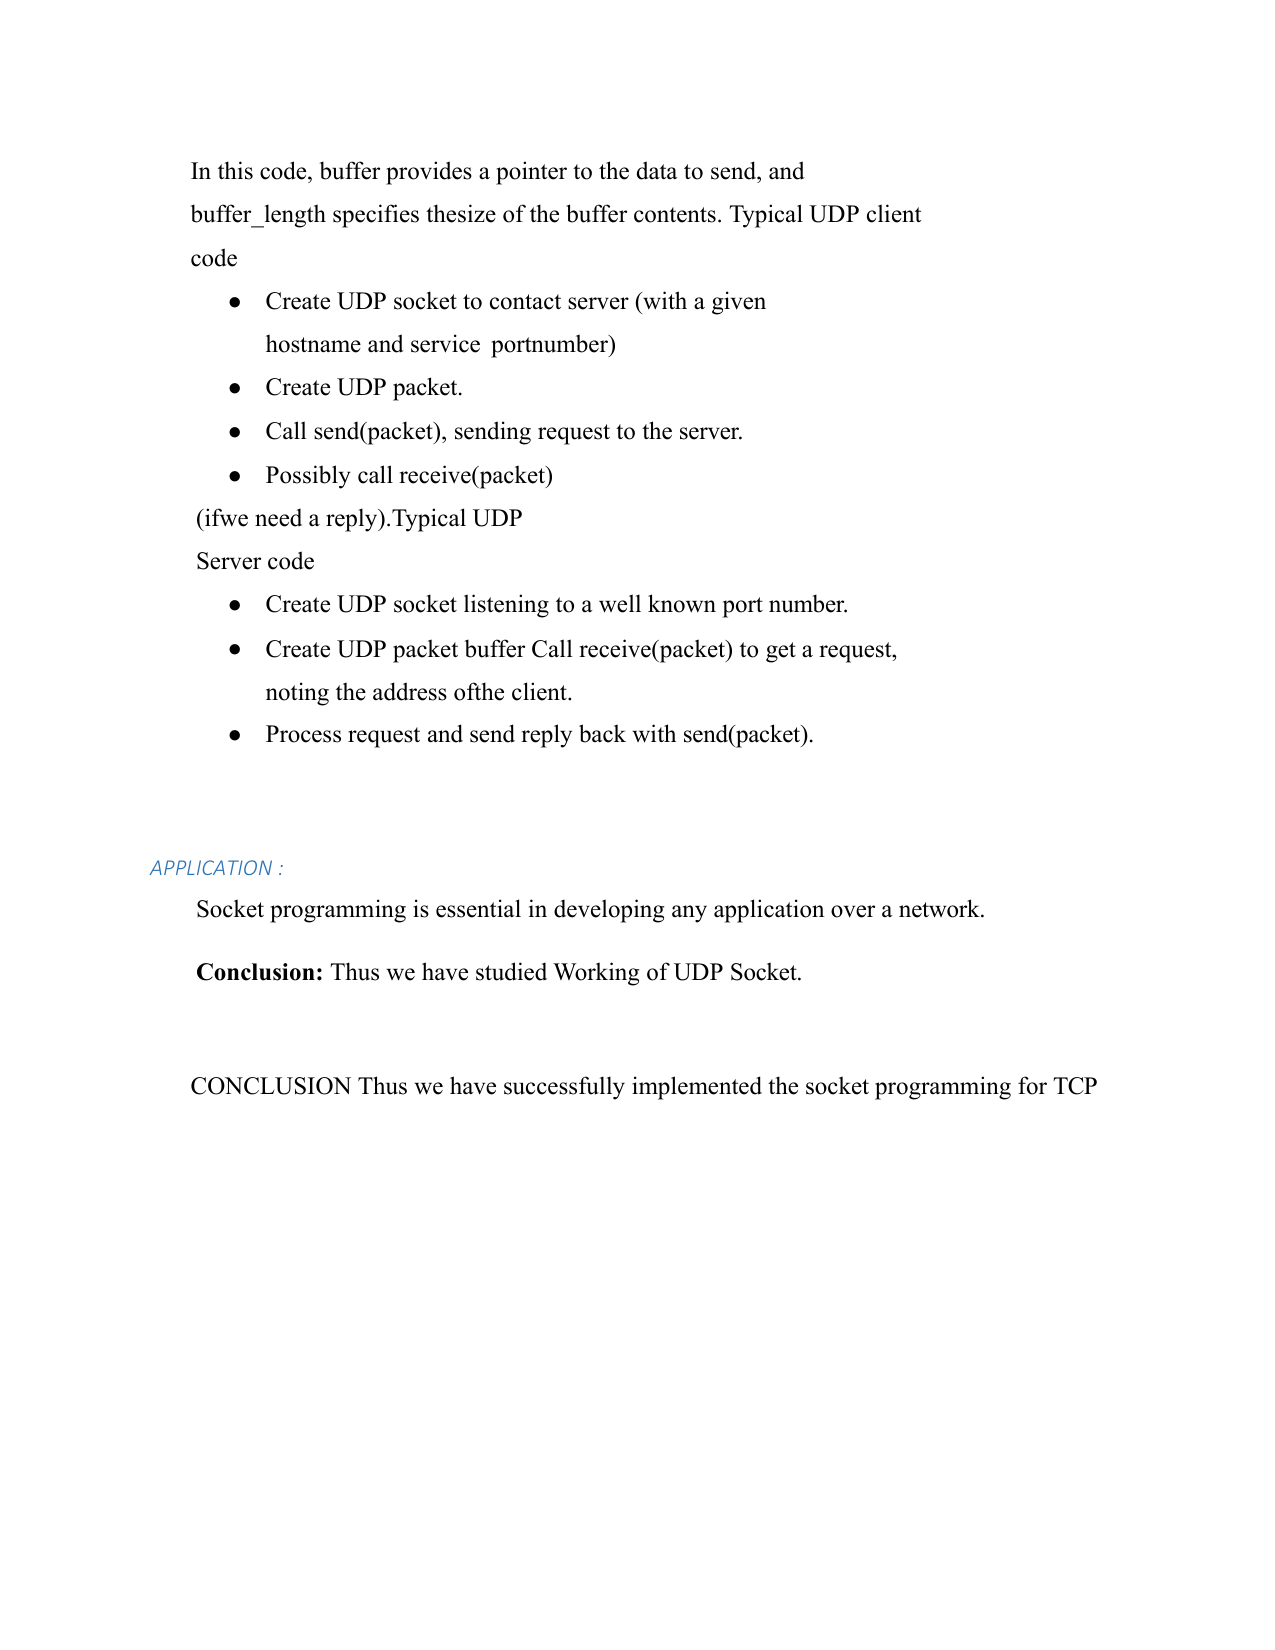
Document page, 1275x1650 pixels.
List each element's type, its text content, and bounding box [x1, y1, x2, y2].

text ● [227, 461, 265, 488]
text (ifwe need a reply).Typical UDP [196, 504, 549, 532]
text ● [227, 635, 265, 662]
text Create UDP socket to contact server (with a given [265, 287, 787, 315]
text CONCLUSION Thus we have successfully implemented the socket programming for TCP [190, 1072, 1120, 1100]
text hostname and service portnumber) [265, 330, 787, 358]
text Create UDP packet. [267, 373, 787, 401]
text noting the address ofthe client. [265, 678, 919, 706]
text ● [227, 373, 267, 401]
text ● [227, 417, 265, 444]
text In this code, buffer provides a pointer to the data to send, and [190, 157, 948, 185]
text code [190, 244, 948, 272]
text Create UDP packet buffer Call receive(packet) to get a request, [265, 635, 919, 663]
text Create UDP socket listening to a well known port number. [265, 591, 919, 618]
text Server code [196, 548, 549, 575]
text Call send(packet), sending request to the server. [265, 417, 764, 445]
text ● [227, 591, 265, 618]
text buffer_length specifies thesize of the buffer contents. Typical UDP client [190, 201, 948, 228]
text Process request and send reply back with send(packet). [265, 721, 832, 748]
text Possibly call receive(packet) [265, 461, 764, 489]
text Conclusion: Thus we have studied Working of UDP Socket. [196, 958, 829, 986]
text APPLICATION : [150, 853, 308, 881]
text ● [227, 287, 265, 315]
text Socket programming is essential in developing any application over a network. [196, 896, 1008, 923]
text ● [227, 721, 265, 748]
